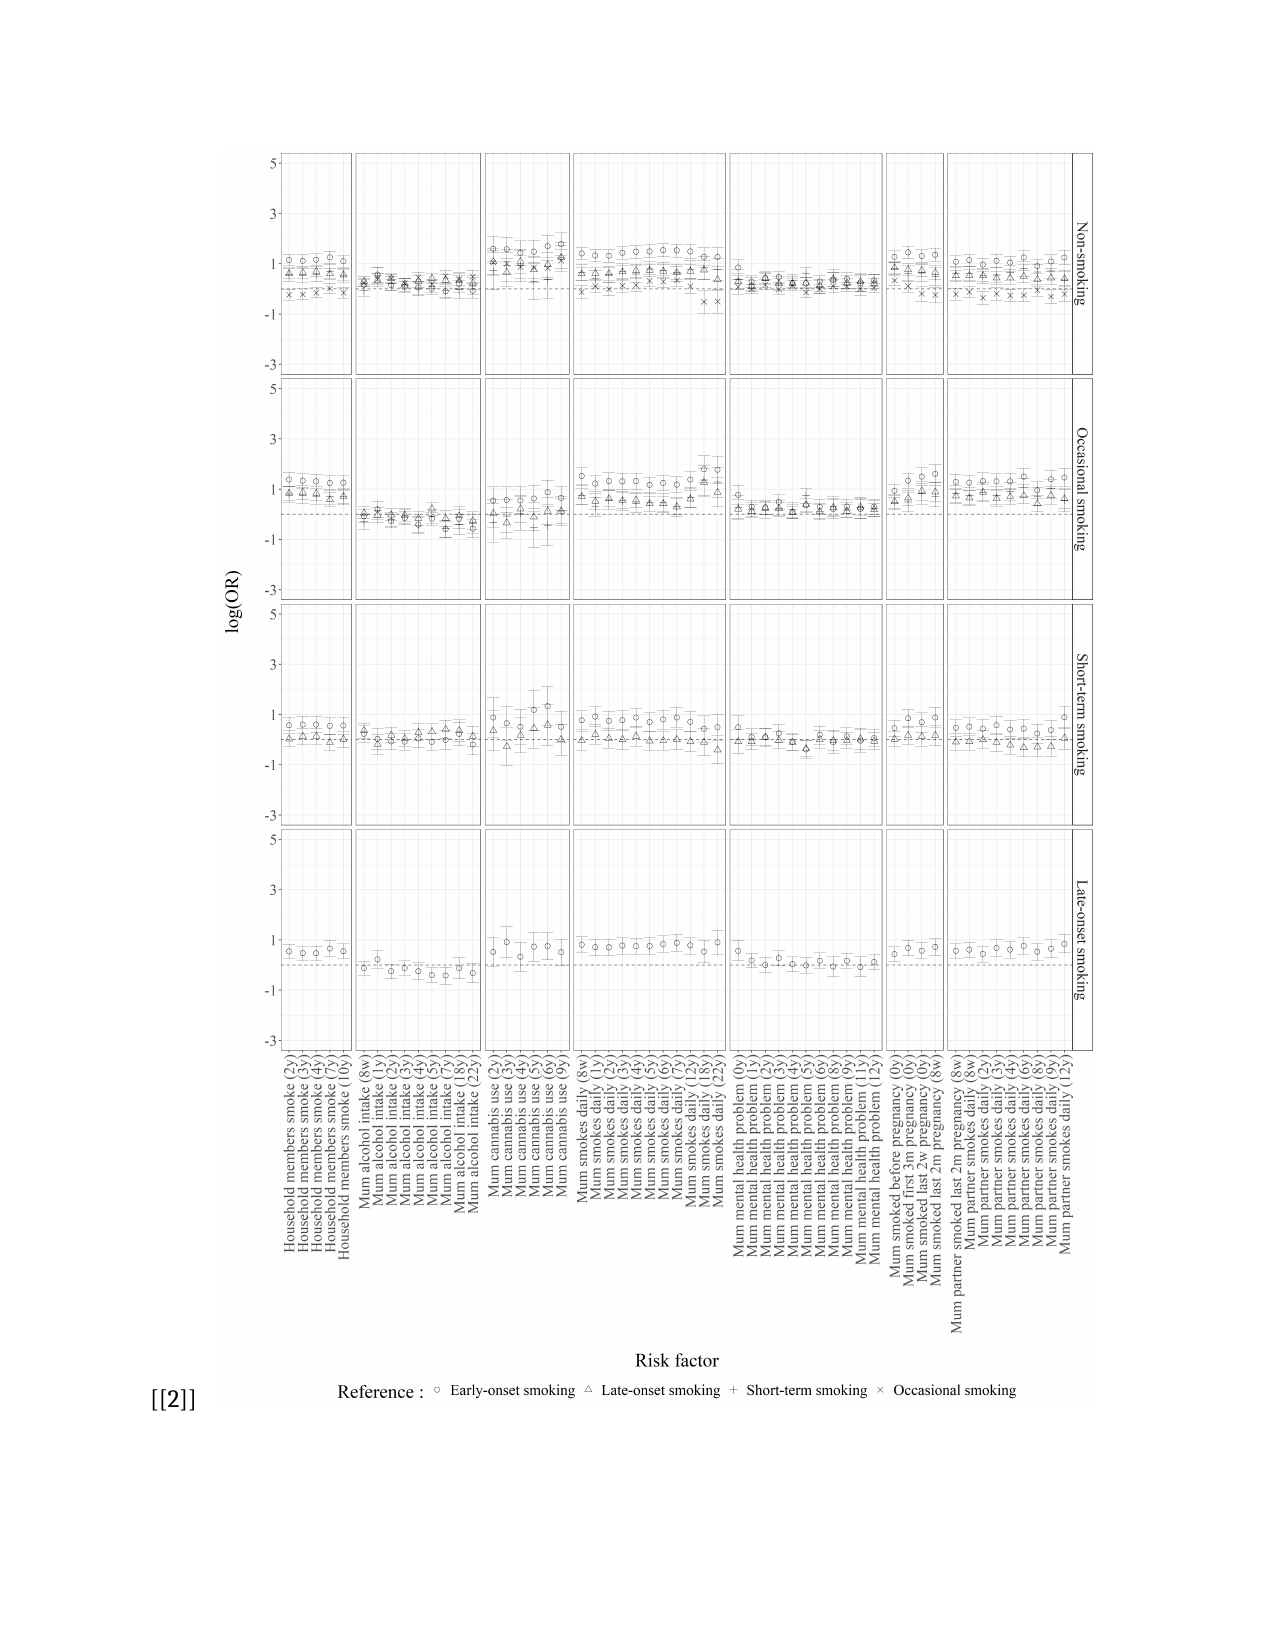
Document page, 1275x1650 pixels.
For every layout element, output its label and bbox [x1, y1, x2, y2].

picture [221, 150, 1097, 1408]
text [150, 150, 1125, 1414]
